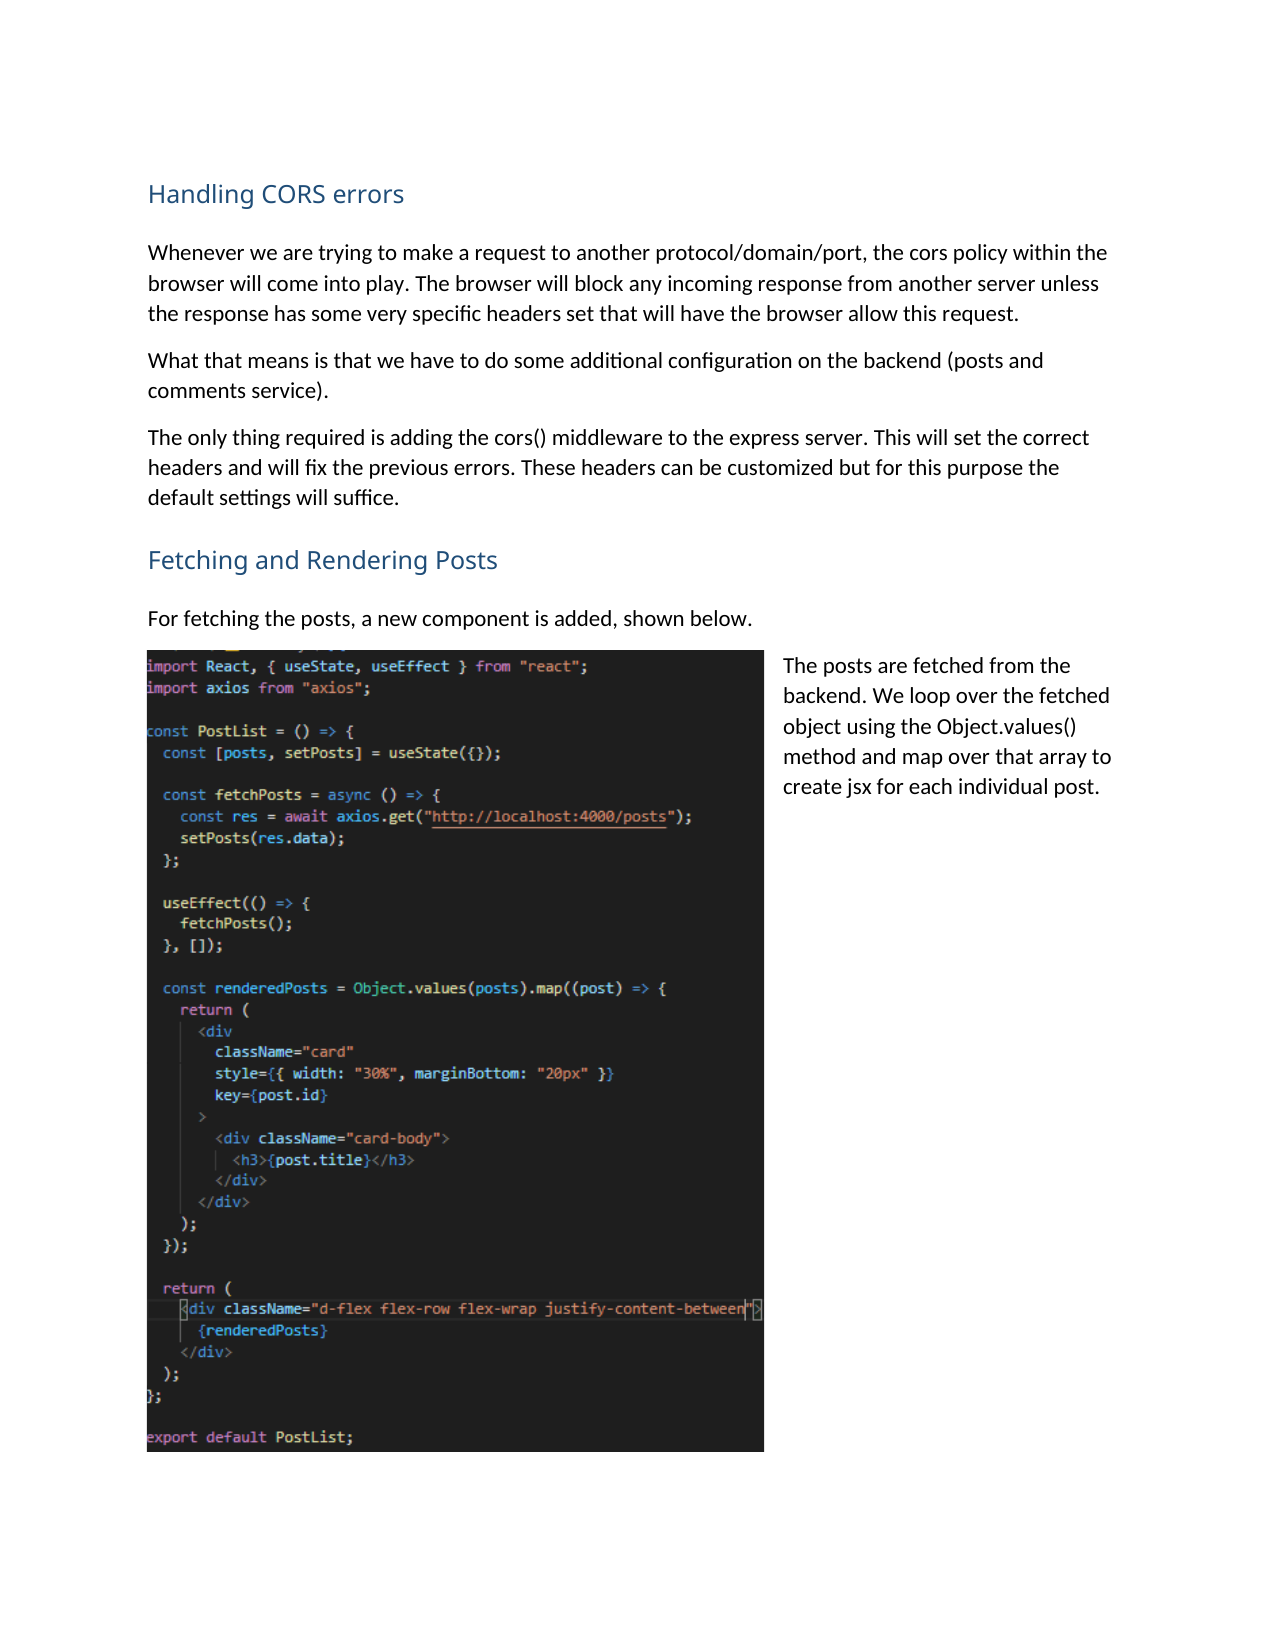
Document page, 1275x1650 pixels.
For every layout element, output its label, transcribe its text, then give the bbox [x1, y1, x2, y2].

text The posts are fetched from the backend. We loop over the fetched object using the Object.values() method and map over that array to create jsx for each individual post. [765, 651, 1127, 800]
text For fetching the posts, a new component is added, shown below. [148, 604, 1127, 632]
subtitle Fetching and Rendering Posts [148, 543, 1127, 577]
picture [146, 650, 765, 1452]
text Whenever we are trying to make a request to another protocol/domain/port, the cors policy within the browser will come into play. The browser will block any incoming response from another server unless the response has some very specific headers set that will have the browser allow this request. [148, 238, 1127, 327]
subtitle Handling CORS errors [148, 177, 1127, 211]
text The only thing required is adding the cors() middleware to the express server. This will set the correct headers and will fix the previous errors. These headers can be customized but for this purpose the default settings will suffice. [148, 423, 1127, 511]
text What that means is that we have to do some additional configuration on the backend (posts and comments service). [148, 346, 1127, 404]
